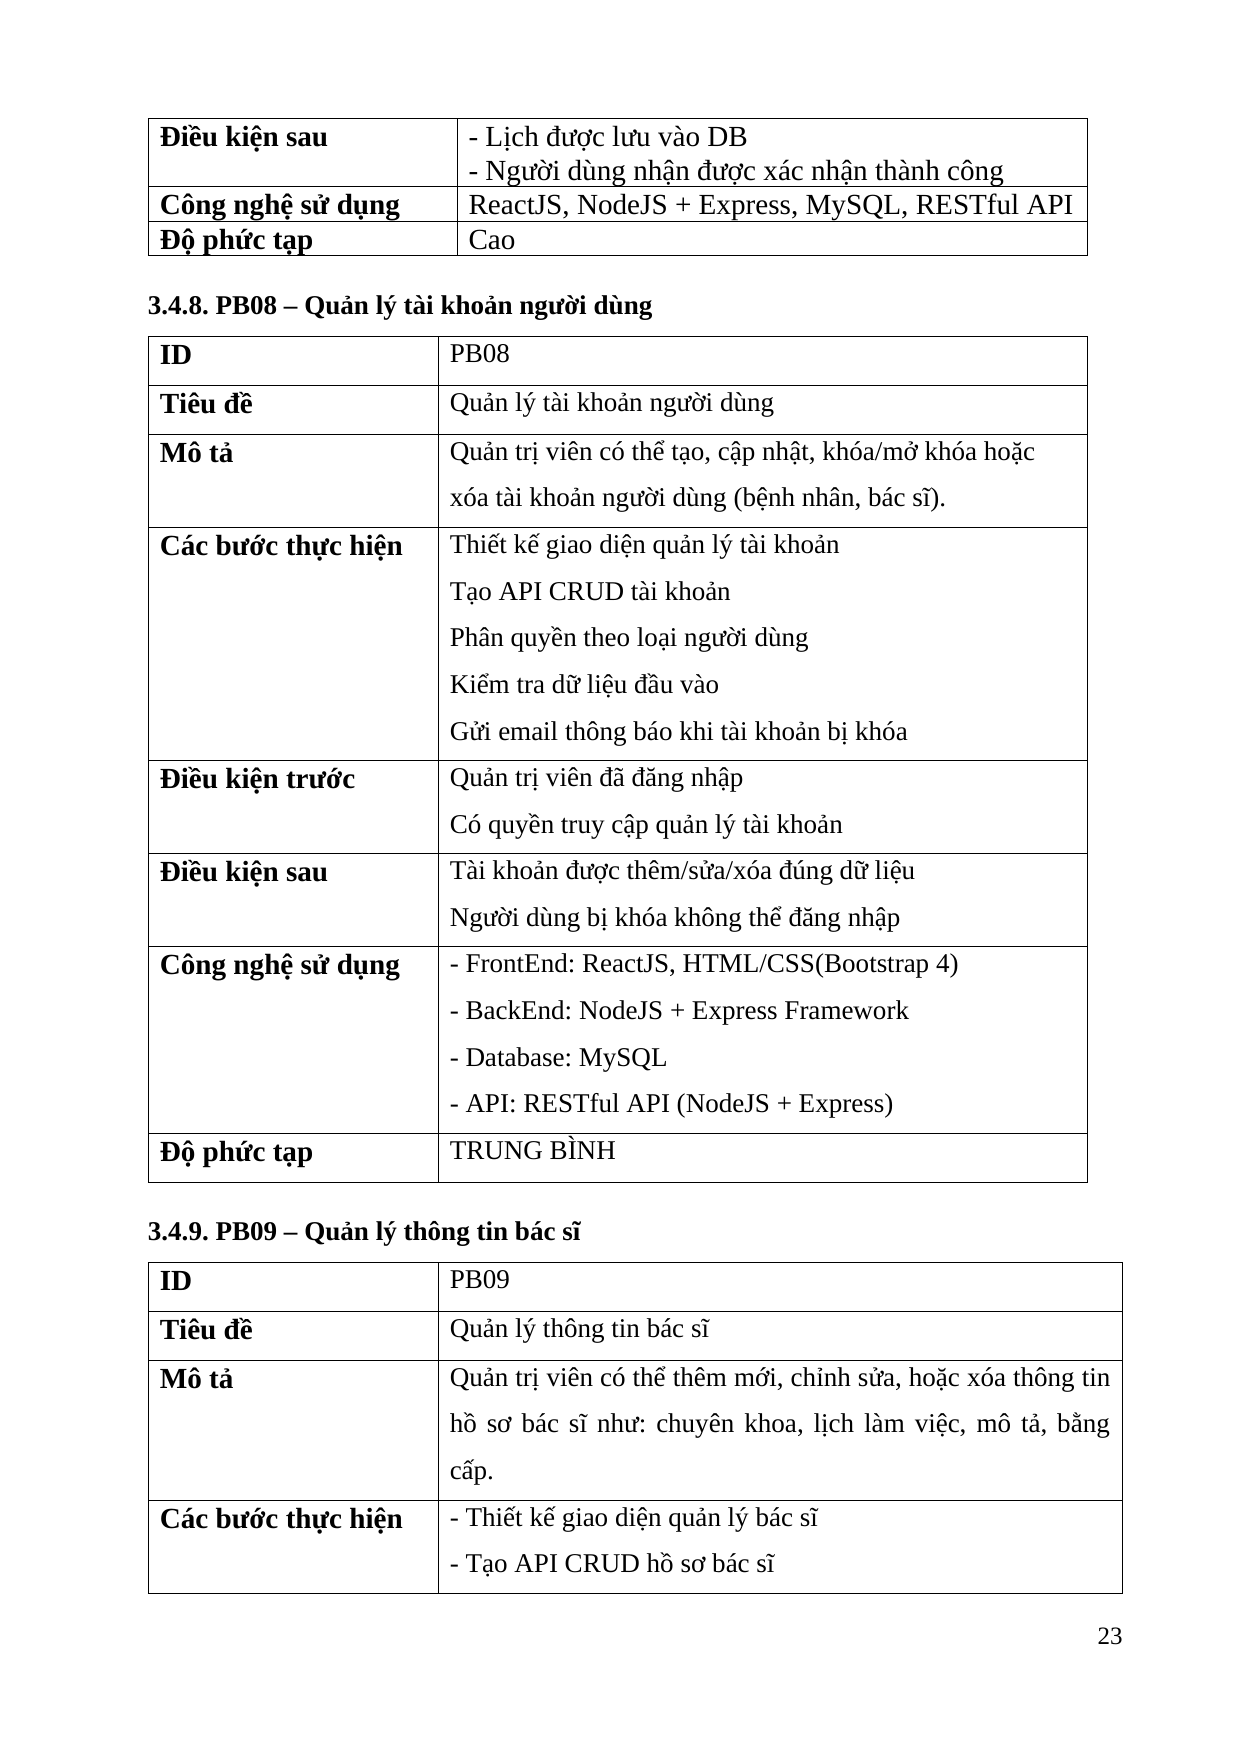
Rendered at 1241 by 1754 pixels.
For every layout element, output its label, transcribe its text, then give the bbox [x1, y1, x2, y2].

table_cell Tiêu đề [149, 386, 438, 434]
table_cell Mô tả [149, 435, 438, 527]
table_cell Độ phức tạp [149, 1134, 438, 1182]
table_cell Quản trị viên có thể thêm mới, chỉnh sửa, hoặc xóa thông tin hồ sơ bác sĩ như: chuyên khoa, lịch làm việc, mô tả, bằng cấp. [439, 1361, 1122, 1500]
table_cell Quản lý tài khoản người dùng [439, 386, 1087, 434]
table_cell Các bước thực hiện [149, 1501, 438, 1593]
table_cell Tài khoản được thêm/sửa/xóa đúng dữ liệu Người dùng bị khóa không thể đăng nhập [439, 854, 1087, 946]
table_cell Điều kiện trước [149, 761, 438, 853]
table_cell - FrontEnd: ReactJS, HTML/CSS(Bootstrap 4) - BackEnd: NodeJS + Express Framework - Database: MySQL - API: RESTful API (NodeJS + Express) [439, 947, 1087, 1133]
table_header ID [149, 337, 438, 385]
table_cell ReactJS, NodeJS + Express, MySQL, RESTful API [458, 187, 1087, 221]
table_cell Tiêu đề [149, 1312, 438, 1360]
table_cell Công nghệ sử dụng [149, 187, 457, 221]
table_cell Quản lý thông tin bác sĩ [439, 1312, 1122, 1360]
table_cell Cao [458, 222, 1087, 255]
table_cell Quản trị viên đã đăng nhập Có quyền truy cập quản lý tài khoản [439, 761, 1087, 853]
table_cell Quản trị viên có thể tạo, cập nhật, khóa/mở khóa hoặc xóa tài khoản người dùng (bệnh nhân, bác sĩ). [439, 435, 1087, 527]
table_cell Độ phức tạp [149, 222, 457, 255]
table_cell Điều kiện sau [149, 119, 457, 186]
table_cell Điều kiện sau [149, 854, 438, 946]
table_cell - Lịch được lưu vào DB - Người dùng nhận được xác nhận thành công [458, 119, 1087, 186]
table_cell Thiết kế giao diện quản lý tài khoản Tạo API CRUD tài khoản Phân quyền theo loại người dùng Kiểm tra dữ liệu đầu vào Gửi email thông báo khi tài khoản bị khóa [439, 528, 1087, 760]
table_cell Công nghệ sử dụng [149, 947, 438, 1133]
table_cell Mô tả [149, 1361, 438, 1500]
table_cell TRUNG BÌNH [439, 1134, 1087, 1182]
table_cell Các bước thực hiện [149, 528, 438, 760]
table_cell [439, 1501, 1122, 1593]
table_header PB09 [439, 1263, 1122, 1311]
subtitle PB09 – Quản lý thông tin bác sĩ [148, 1216, 1122, 1247]
table_header ID [149, 1263, 438, 1311]
table_header PB08 [439, 337, 1087, 385]
subtitle PB08 – Quản lý tài khoản người dùng [148, 289, 1122, 321]
